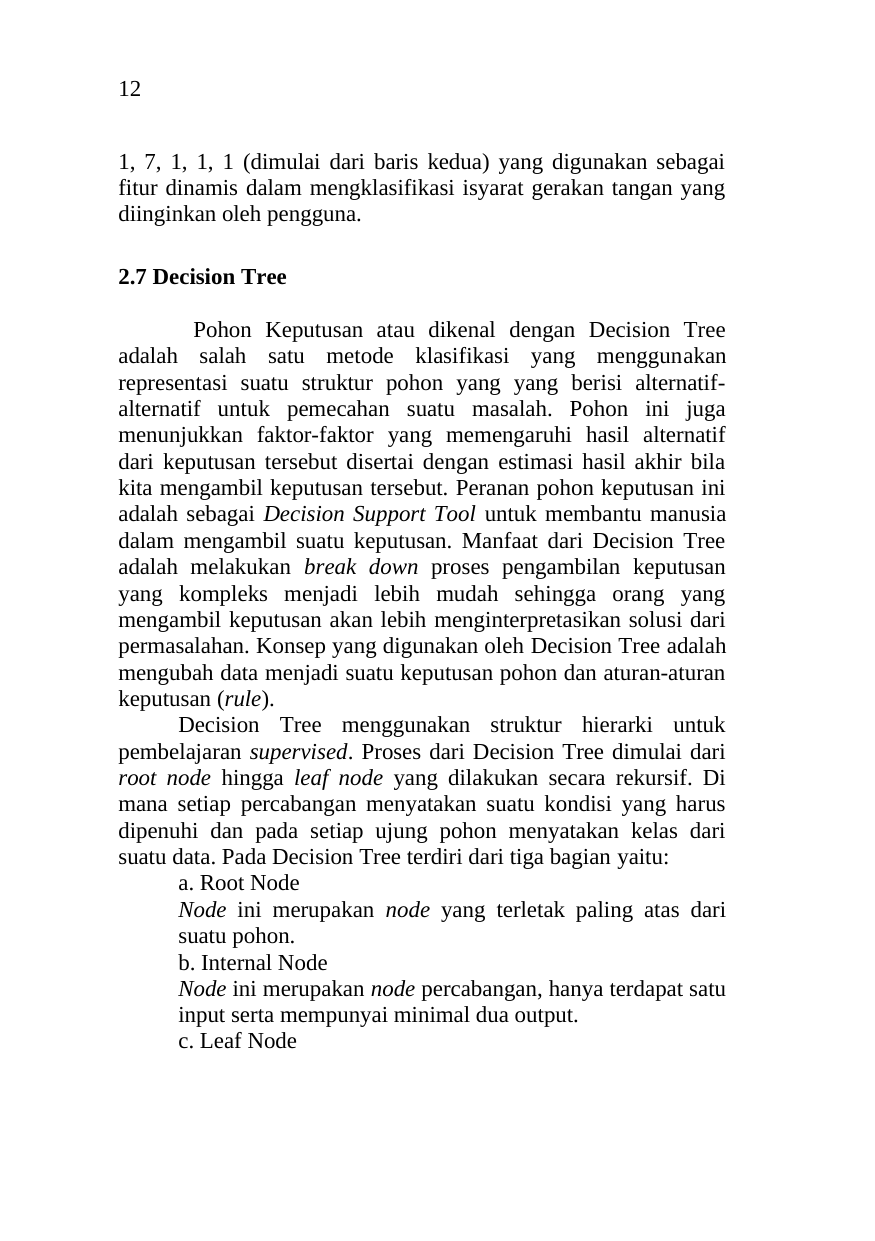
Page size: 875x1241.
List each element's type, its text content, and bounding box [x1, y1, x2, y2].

subtitle 2.7 Decision Tree [118, 263, 726, 290]
text Decision Tree menggunakan struktur hierarki untuk pembelajaran supervised. Proses dari Decision Tree dimulai dari root node hingga leaf node yang dilakukan secara rekursif. Di mana setiap percabangan menyatakan suatu kondisi yang harus dipenuhi dan pada setiap ujung pohon menyatakan kelas dari suatu data. Pada Decision Tree terdiri dari tiga bagian yaitu: [118, 711, 726, 869]
text a. Root Node [118, 869, 726, 896]
text Node ini merupakan node percabangan, hanya terdapat satu input serta mempunyai minimal dua output. [178, 975, 726, 1028]
text c. Leaf Node [178, 1028, 726, 1054]
text Node ini merupakan node yang terletak paling atas dari suatu pohon. [178, 896, 726, 948]
text b. Internal Node [178, 948, 726, 975]
text Pohon Keputusan atau dikenal dengan Decision Tree adalah salah satu metode klasifikasi yang menggunakan representasi suatu struktur pohon yang yang berisi alternatif-alternatif untuk pemecahan suatu masalah. Pohon ini juga menunjukkan faktor-faktor yang memengaruhi hasil alternatif dari keputusan tersebut disertai dengan estimasi hasil akhir bila kita mengambil keputusan tersebut. Peranan pohon keputusan ini adalah sebagai Decision Support Tool untuk membantu manusia dalam mengambil suatu keputusan. Manfaat dari Decision Tree adalah melakukan break down proses pengambilan keputusan yang kompleks menjadi lebih mudah sehingga orang yang mengambil keputusan akan lebih menginterpretasikan solusi dari permasalahan. Konsep yang digunakan oleh Decision Tree adalah mengubah data menjadi suatu keputusan pohon dan aturan-aturan keputusan (rule). [118, 316, 726, 711]
